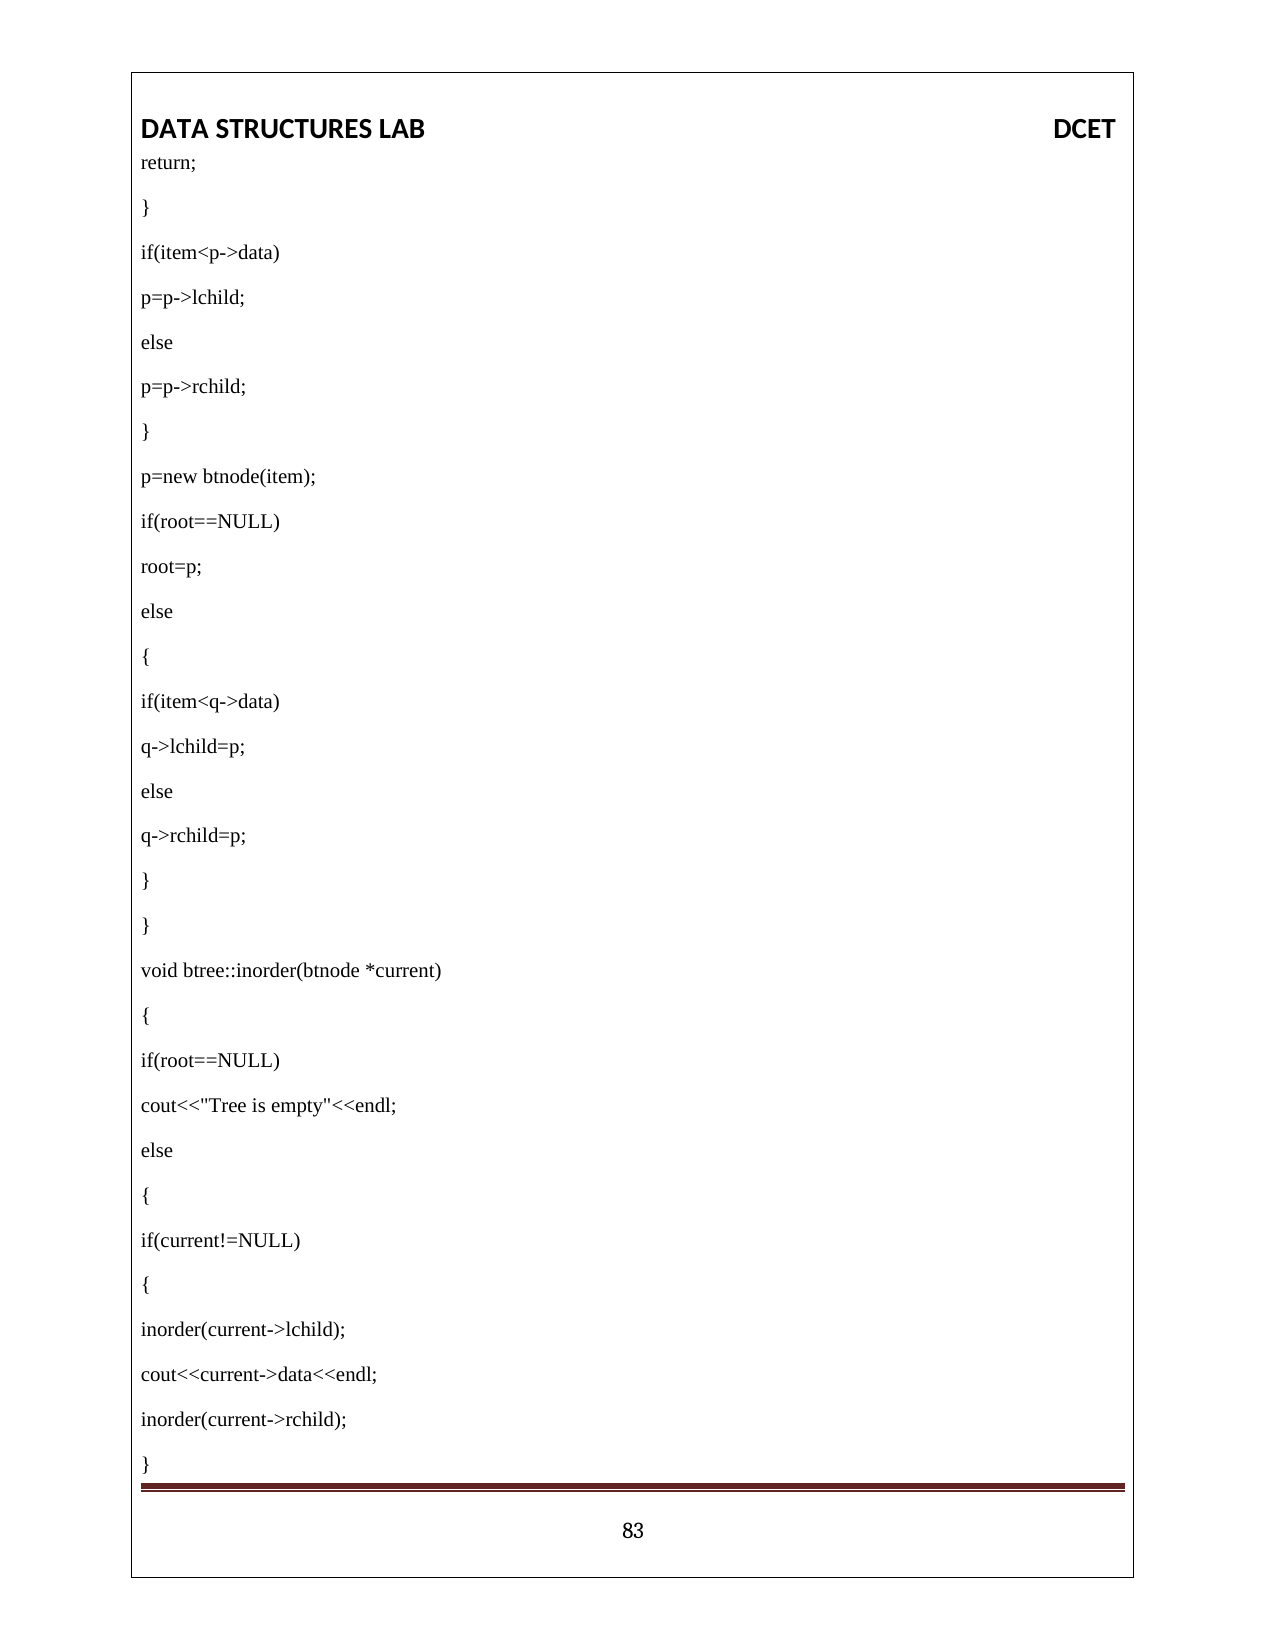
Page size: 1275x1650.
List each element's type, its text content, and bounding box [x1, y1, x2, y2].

text p=p->rchild; [141, 374, 1125, 398]
text } [141, 419, 1125, 443]
text cout<<"Tree is empty"<<endl; [141, 1093, 1125, 1117]
text { [141, 1272, 1125, 1296]
text { [141, 1003, 1125, 1027]
text if(root==NULL) [141, 509, 1125, 533]
text if(root==NULL) [141, 1048, 1125, 1072]
text else [141, 1138, 1125, 1162]
text cout<<current->data<<endl; [141, 1362, 1125, 1386]
text if(current!=NULL) [141, 1227, 1125, 1252]
text root=p; [141, 554, 1125, 578]
text inorder(current->rchild); [141, 1407, 1125, 1431]
text } [141, 195, 1125, 219]
text else [141, 599, 1125, 623]
text return; [141, 150, 1125, 174]
text p=p->lchild; [141, 285, 1125, 309]
text { [141, 1183, 1125, 1207]
text q->lchild=p; [141, 734, 1125, 758]
text } [141, 913, 1125, 937]
text else [141, 778, 1125, 803]
text p=new btnode(item); [141, 464, 1125, 488]
text inorder(current->lchild); [141, 1317, 1125, 1341]
text void btree::inorder(btnode *current) [141, 958, 1125, 982]
text if(item<q->data) [141, 689, 1125, 713]
text q->rchild=p; [141, 823, 1125, 847]
text } [141, 868, 1125, 892]
text else [141, 329, 1125, 354]
text } [141, 1452, 1125, 1476]
text { [141, 644, 1125, 668]
text if(item<p->data) [141, 240, 1125, 264]
